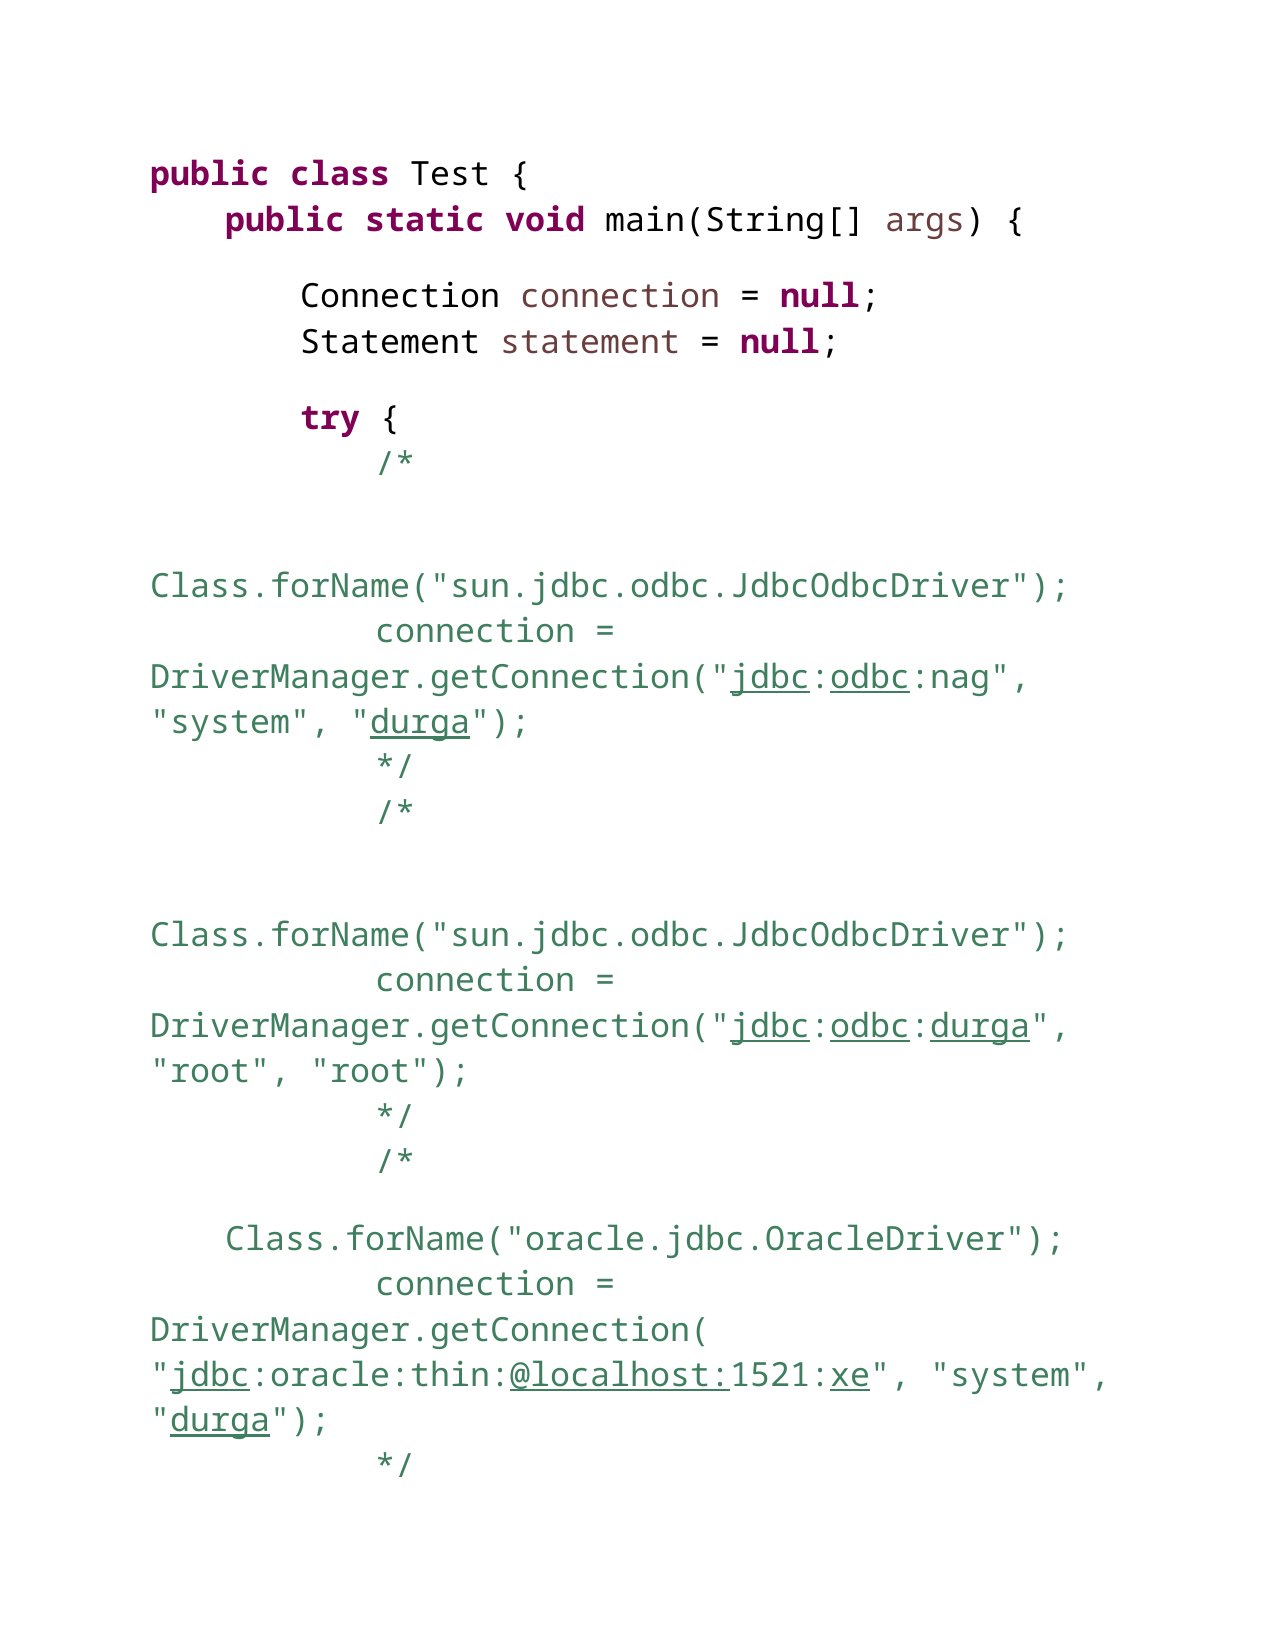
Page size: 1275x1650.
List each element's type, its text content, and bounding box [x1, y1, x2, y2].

text public static void main(String[] args) { [150, 195, 1125, 241]
text Class.forName("sun.jdbc.odbc.JdbcOdbcDriver"); [150, 485, 1125, 607]
text Class.forName("oracle.jdbc.OracleDriver"); [150, 1183, 1125, 1260]
text Class.forName("sun.jdbc.odbc.JdbcOdbcDriver"); [150, 834, 1125, 956]
text try { [150, 394, 1125, 439]
text */ [150, 1442, 1125, 1487]
text public class Test { [150, 150, 1125, 195]
text connection = DriverManager.getConnection("jdbc:odbc:durga", "root", "root"); [150, 956, 1125, 1092]
text */ [150, 1092, 1125, 1138]
text */ [150, 743, 1125, 789]
text Statement statement = null; [150, 317, 1125, 363]
text /* [150, 789, 1125, 834]
text connection = DriverManager.getConnection("jdbc:oracle:thin:@localhost:1521:xe", "system", "durga"); [150, 1260, 1125, 1442]
text /* [150, 1138, 1125, 1183]
text connection = DriverManager.getConnection("jdbc:odbc:nag", "system", "durga"); [150, 607, 1125, 743]
text Connection connection = null; [150, 272, 1125, 317]
text /* [150, 439, 1125, 485]
